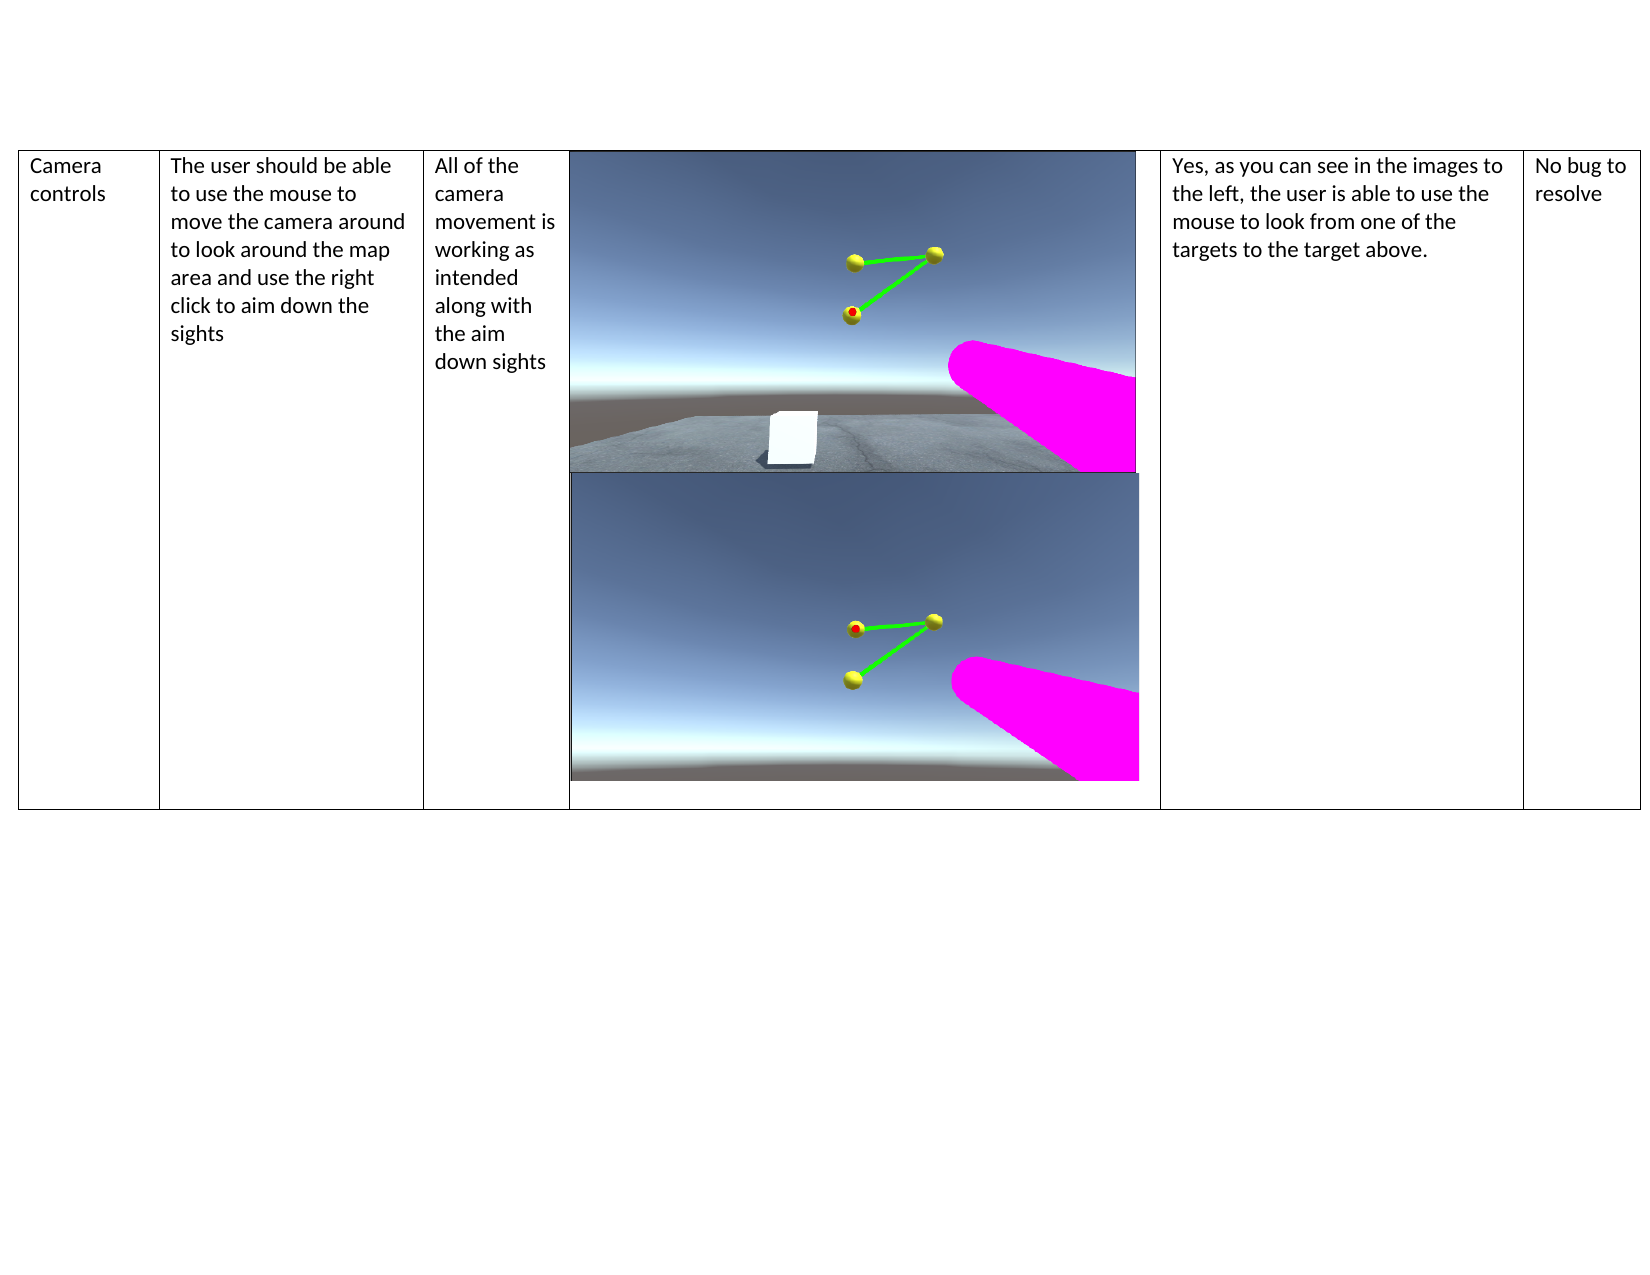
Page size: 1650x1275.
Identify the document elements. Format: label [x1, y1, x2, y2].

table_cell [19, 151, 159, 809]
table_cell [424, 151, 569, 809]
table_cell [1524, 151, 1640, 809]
picture [570, 151, 1140, 781]
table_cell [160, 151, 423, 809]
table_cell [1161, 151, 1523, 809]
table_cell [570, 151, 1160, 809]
